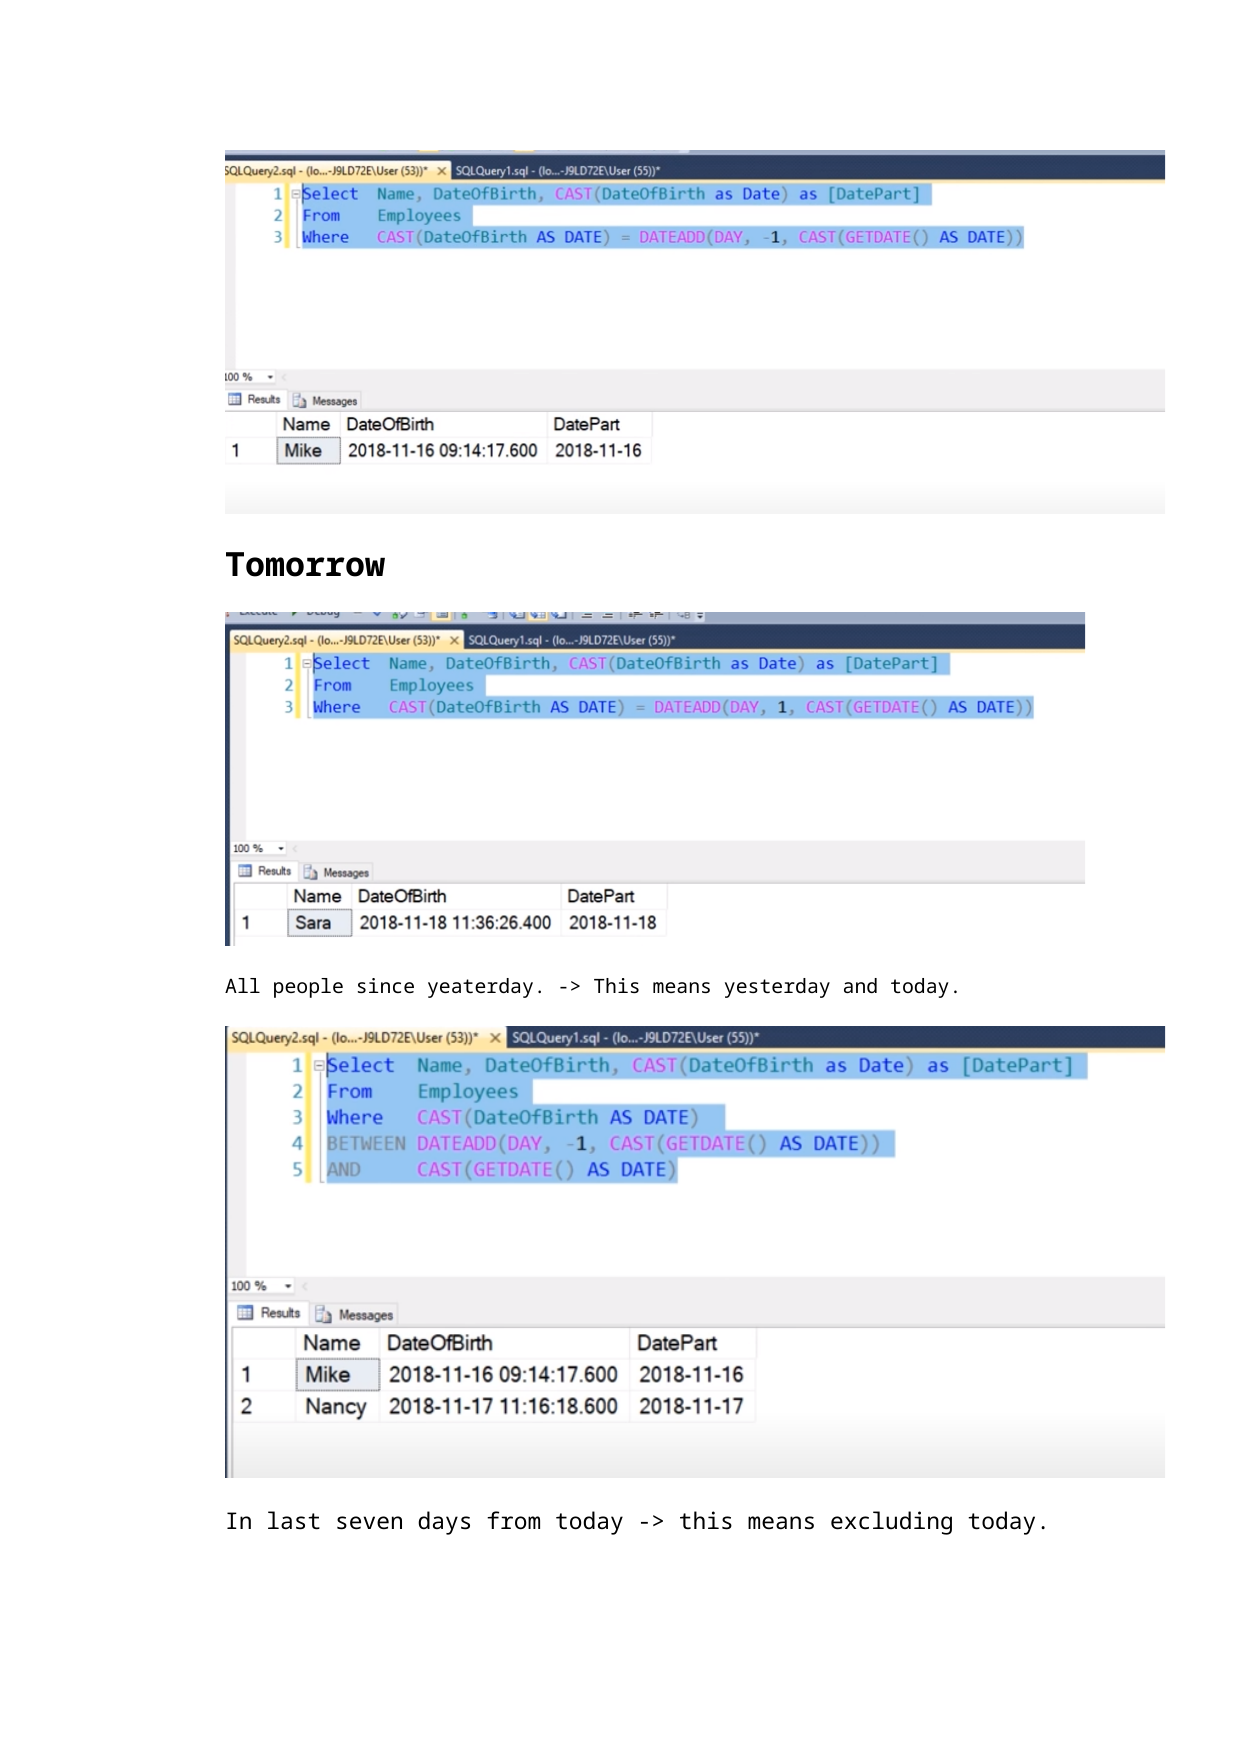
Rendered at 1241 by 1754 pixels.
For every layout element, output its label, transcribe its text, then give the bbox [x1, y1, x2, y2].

list Tomorrow [225, 540, 1090, 586]
list In last seven days from today -> this means excluding today. [225, 1505, 1090, 1536]
list All people since yeaterday. -> This means yesterday and today. [225, 973, 1090, 1000]
picture [225, 150, 1166, 514]
picture [225, 1026, 1166, 1478]
picture [225, 612, 1086, 946]
